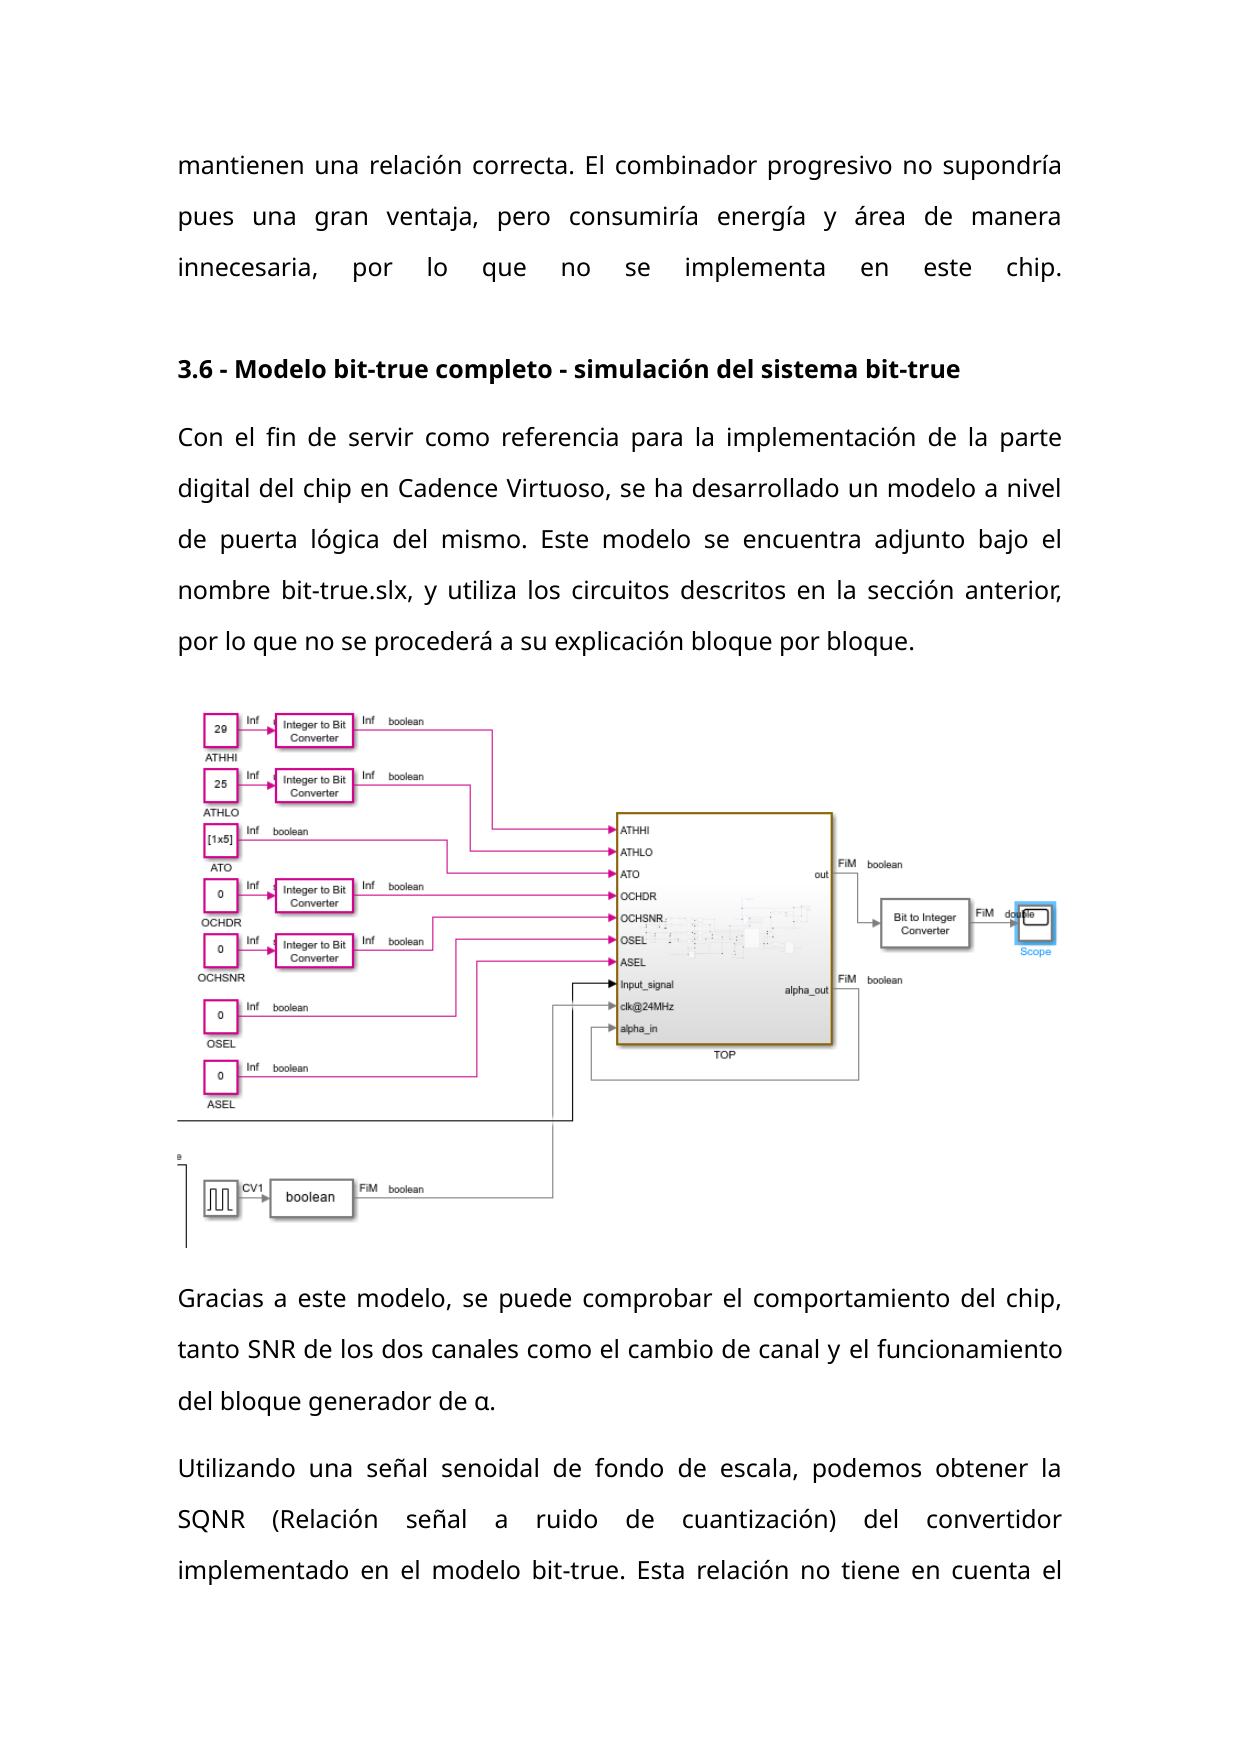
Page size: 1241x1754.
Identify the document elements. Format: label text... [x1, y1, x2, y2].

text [177, 148, 1063, 386]
text Gracias a este modelo, se puede comprobar el comportamiento del chip, tanto SNR de los dos canales como el cambio de canal y el funcionamiento del bloque generador de α. [177, 1281, 1063, 1417]
picture [177, 691, 1063, 1248]
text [177, 1451, 1063, 1587]
text Con el fin de servir como referencia para la implementación de la parte digital del chip en Cadence Virtuoso, se ha desarrollado un modelo a nivel de puerta lógica del mismo. Este modelo se encuentra adjunto bajo el nombre bit-true.slx, y utiliza los circuitos descritos en la sección anterior, por lo que no se procederá a su explicación bloque por bloque. [177, 419, 1063, 658]
